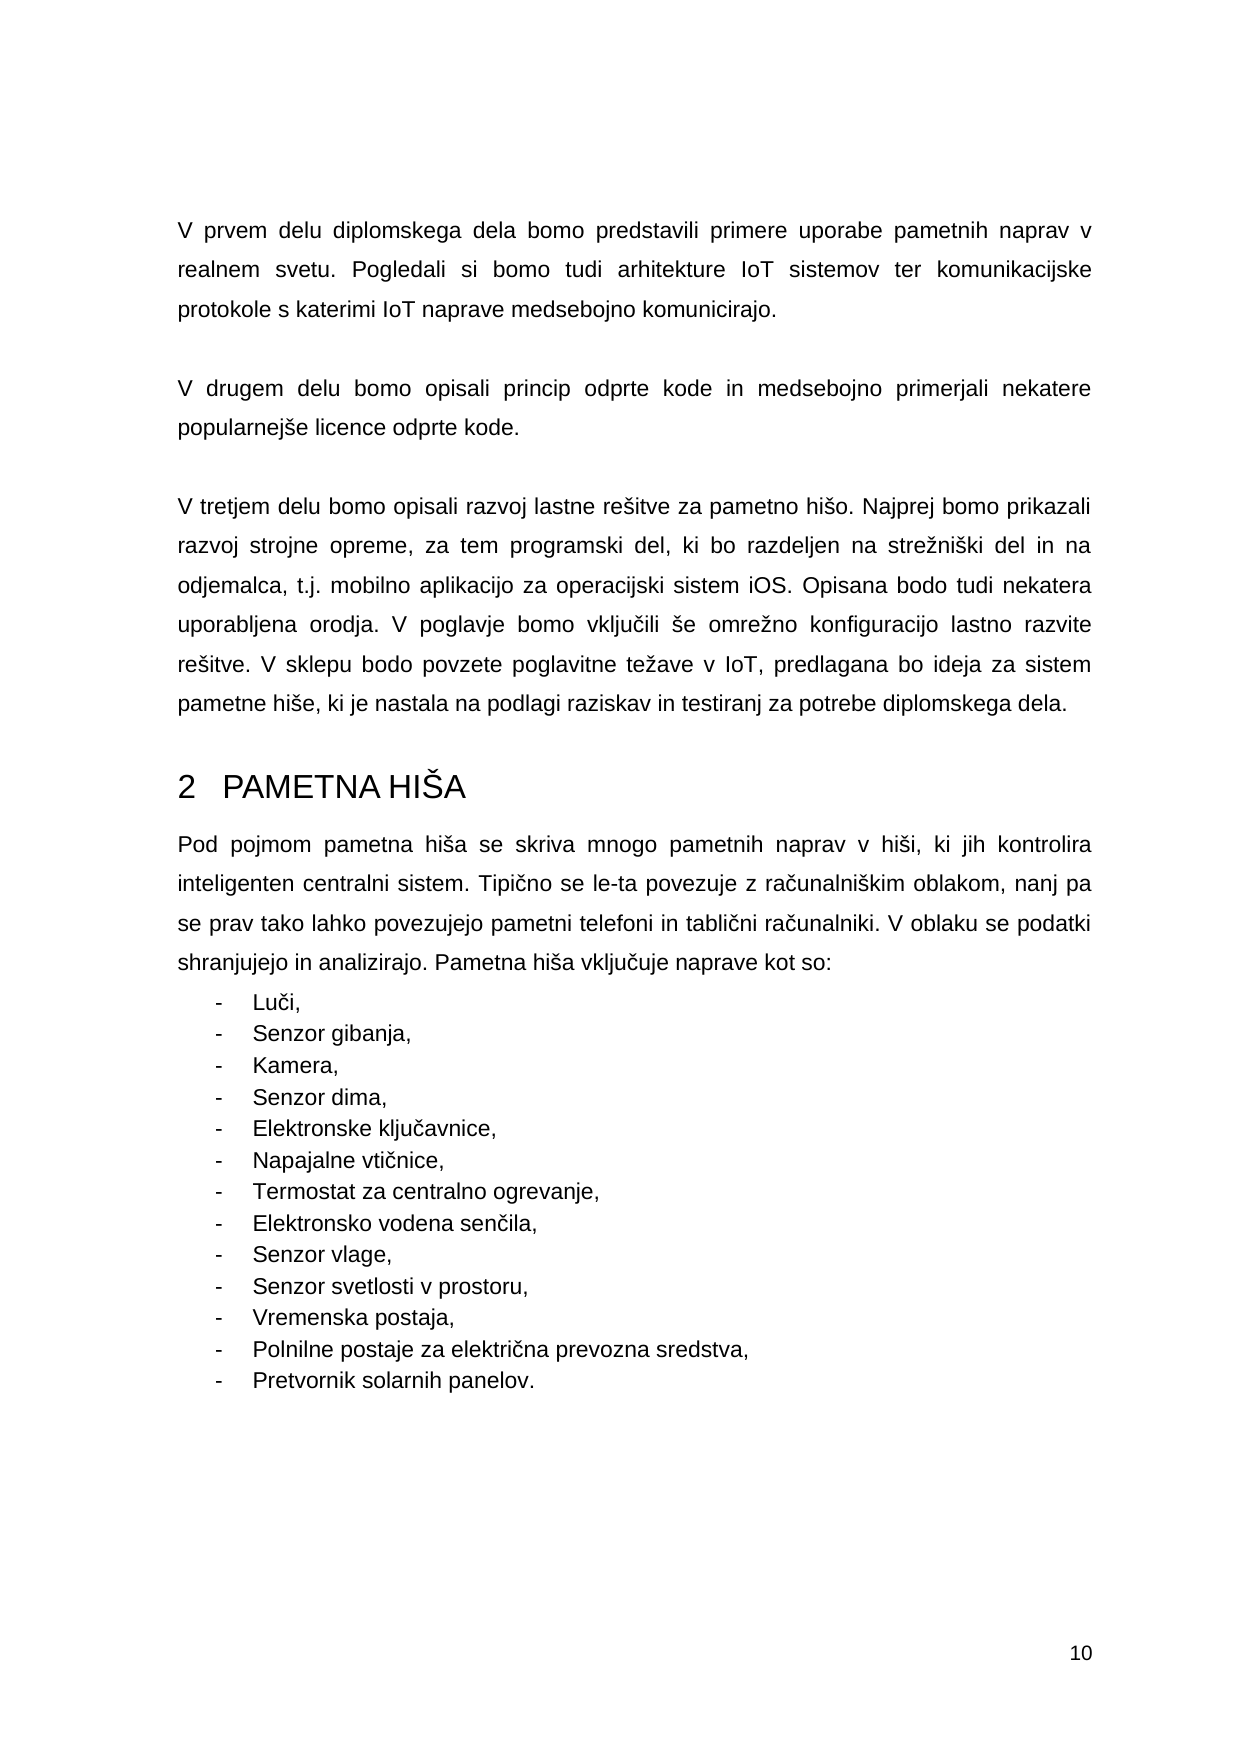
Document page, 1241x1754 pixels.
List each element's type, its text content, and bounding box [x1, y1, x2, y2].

list Napajalne vtičnice, [215, 1147, 1092, 1173]
list Senzor svetlosti v prostoru, [215, 1273, 1092, 1299]
text Pod pojmom pametna hiša se skriva mnogo pametnih naprav v hiši, ki jih kontrolira inteligenten centralni sistem. Tipično se le-ta povezuje z računalniškim oblakom, nanj pa se prav tako lahko povezujejo pametni telefoni in tablični računalniki. V oblaku se podatki shranjujejo in analizirajo. Pametna hiša vključuje naprave kot so: [177, 831, 1092, 976]
list Elektronsko vodena senčila, [215, 1210, 1092, 1236]
text V drugem delu bomo opisali princip odprte kode in medsebojno primerjali nekatere popularnejše licence odprte kode. [177, 374, 1092, 440]
list Senzor vlage, [215, 1241, 1092, 1268]
list Kamera, [215, 1052, 1092, 1078]
list Polnilne postaje za električna prevozna sredstva, [215, 1336, 1092, 1362]
list Senzor dima, [215, 1083, 1092, 1110]
subtitle Pametna hiša [177, 767, 1092, 806]
list Senzor gibanja, [215, 1020, 1092, 1047]
list Vremenska postaja, [215, 1304, 1092, 1331]
text V tretjem delu bomo opisali razvoj lastne rešitve za pametno hišo. Najprej bomo prikazali razvoj strojne opreme, za tem programski del, ki bo razdeljen na strežniški del in na odjemalca, t.j. mobilno aplikacijo za operacijski sistem iOS. Opisana bodo tudi nekatera uporabljena orodja. V poglavje bomo vključili še omrežno konfiguracijo lastno razvite rešitve. V sklepu bodo povzete poglavitne težave v IoT, predlagana bo ideja za sistem pametne hiše, ki je nastala na podlagi raziskav in testiranj za potrebe diplomskega dela. [177, 493, 1092, 717]
list Termostat za centralno ogrevanje, [215, 1178, 1092, 1204]
list Pretvornik solarnih panelov. [215, 1367, 1092, 1394]
text V prvem delu diplomskega dela bomo predstavili primere uporabe pametnih naprav v realnem svetu. Pogledali si bomo tudi arhitekture IoT sistemov ter komunikacijske protokole s katerimi IoT naprave medsebojno komunicirajo. [177, 217, 1092, 322]
list Luči, [215, 989, 1092, 1015]
list Elektronske ključavnice, [215, 1115, 1092, 1141]
